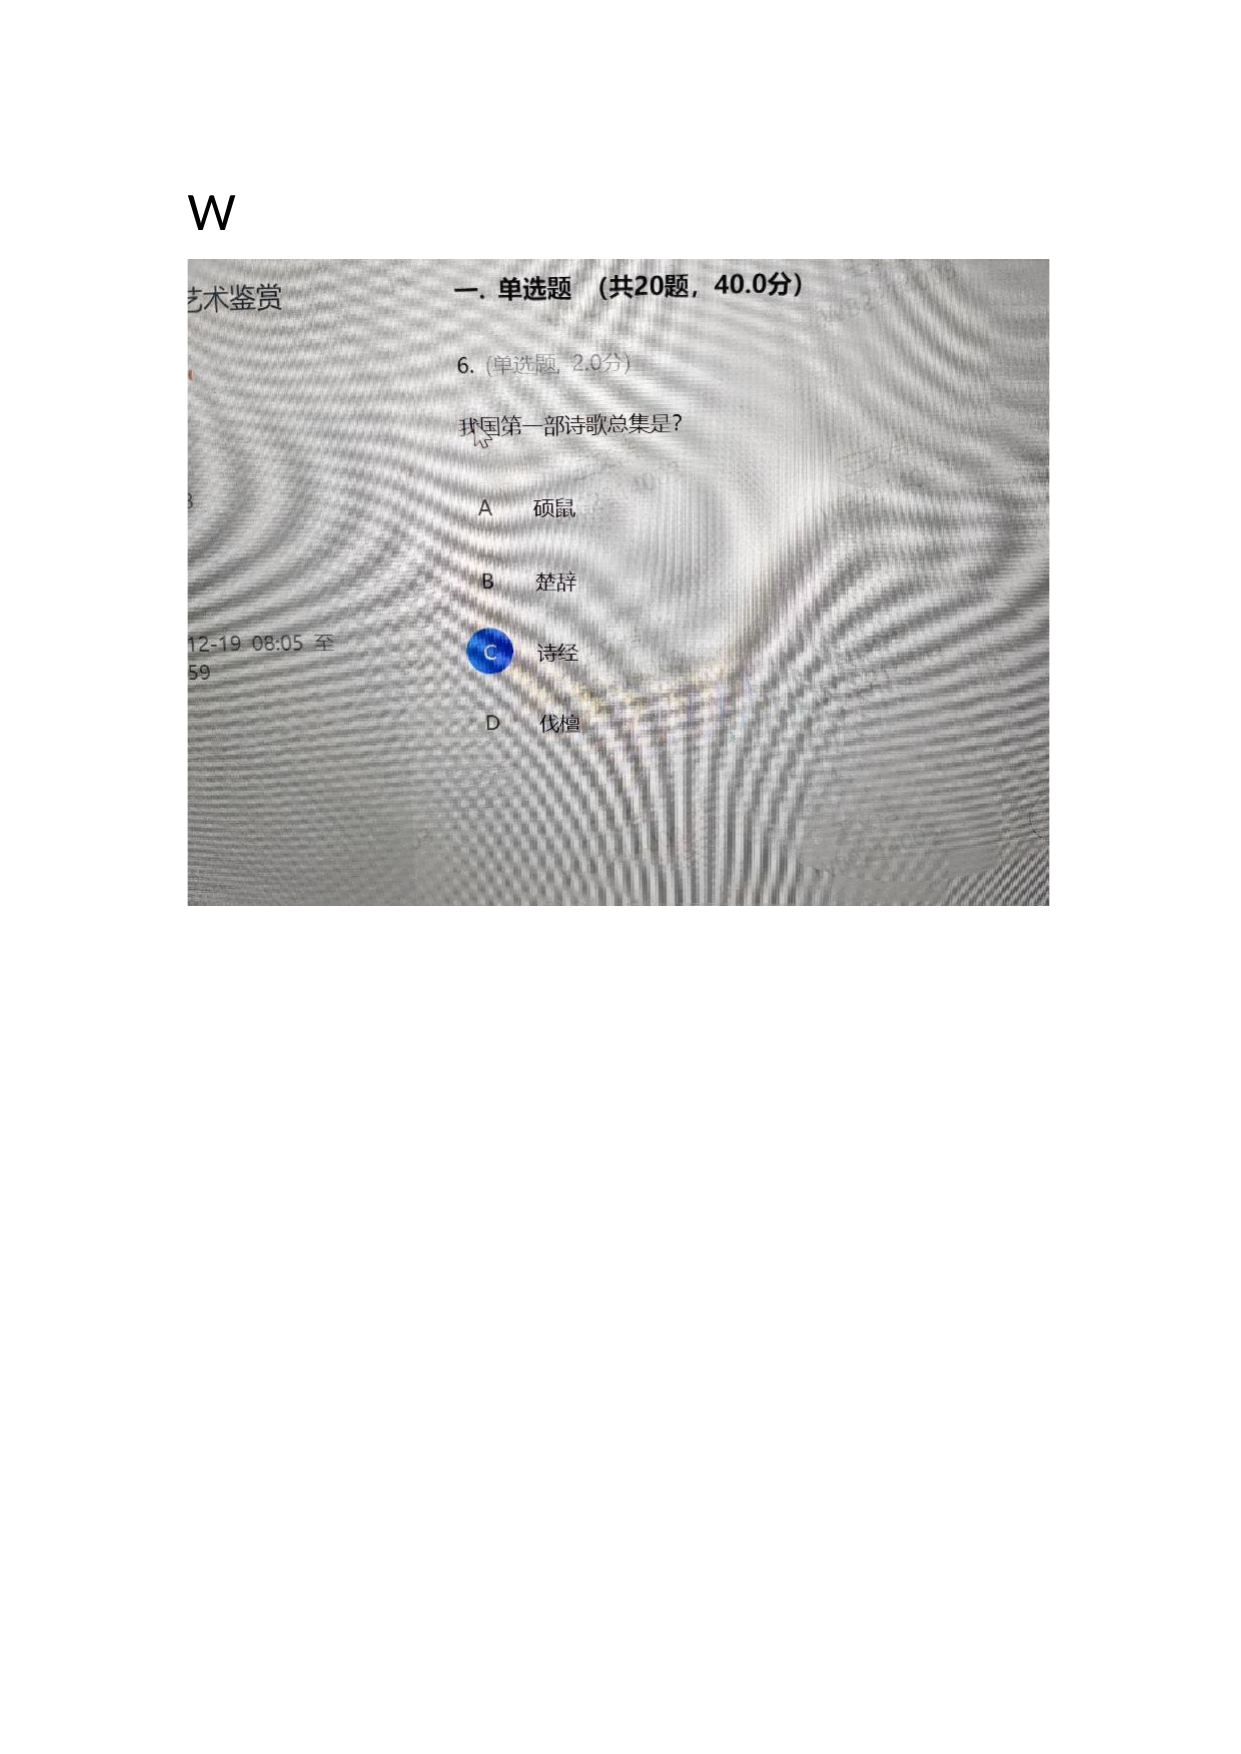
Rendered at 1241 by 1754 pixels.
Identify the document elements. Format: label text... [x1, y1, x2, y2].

list W [187, 162, 1053, 259]
picture [187, 259, 1050, 906]
